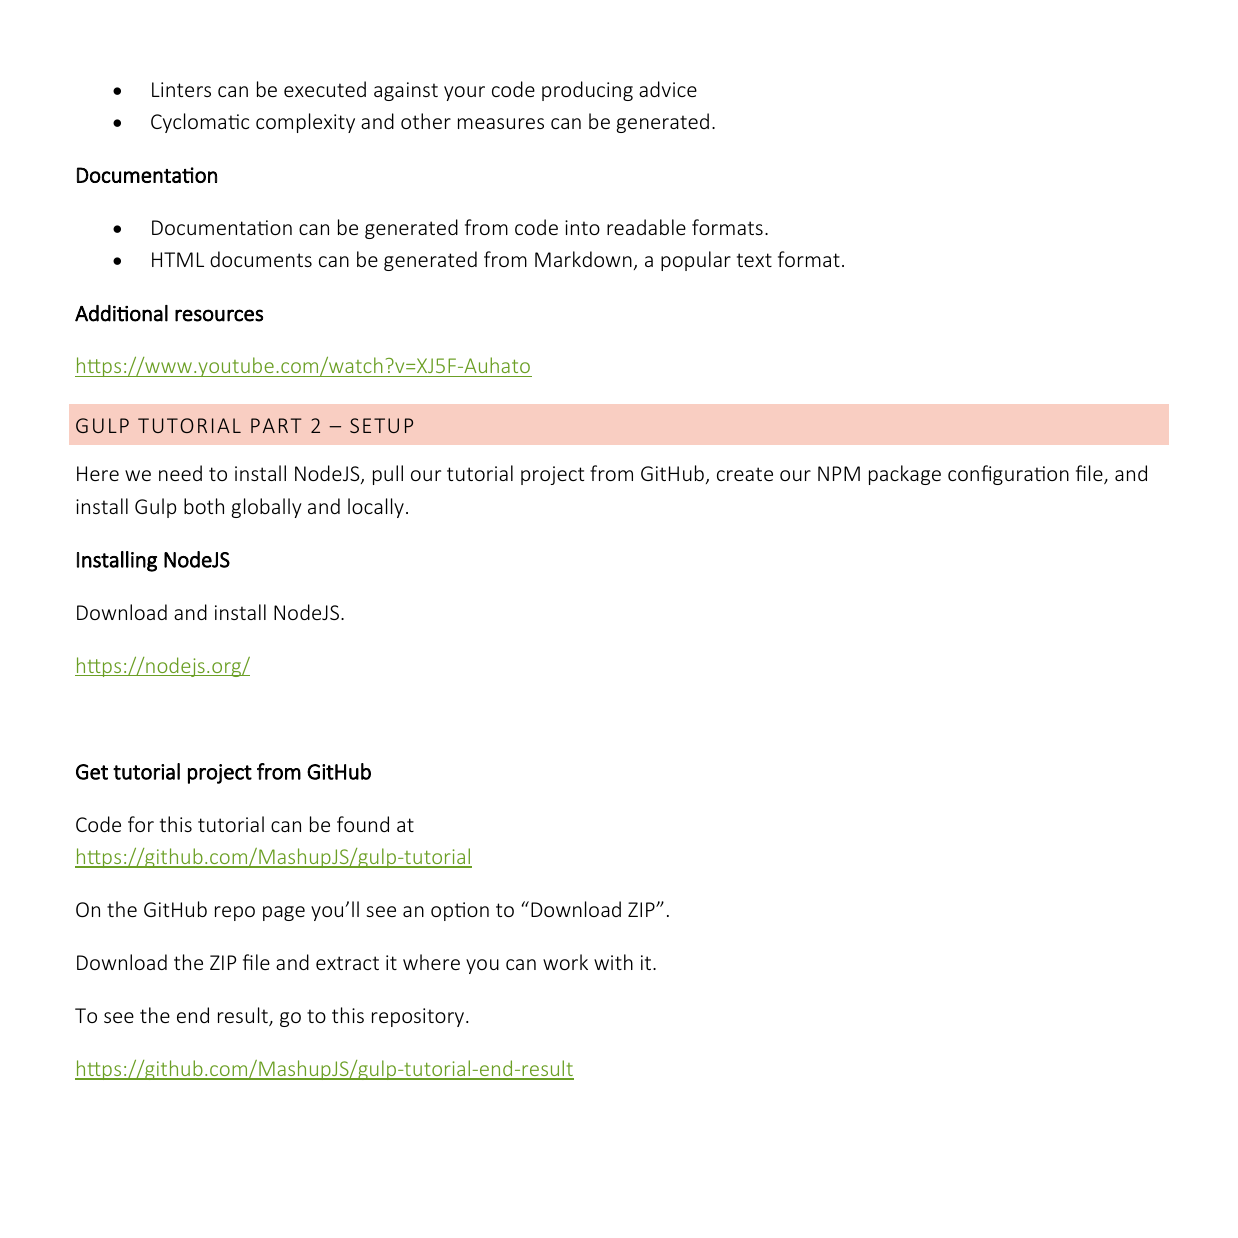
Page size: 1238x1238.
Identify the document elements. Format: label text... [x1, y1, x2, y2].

text On the GitHub repo page you’ll see an option to “Download ZIP”. [75, 895, 1162, 923]
text Additional resources [75, 298, 1162, 326]
text To see the end result, go to this repository. [75, 1001, 1162, 1029]
text Download and install NodeJS. [75, 598, 1162, 626]
list Linters can be executed against your code producing advice [112, 75, 1162, 103]
text Documentation [75, 160, 1162, 188]
text Code for this tutorial can be found at https://github.com/MashupJS/gulp-tutorial [75, 810, 1162, 870]
text https://www.youtube.com/watch?v=XJ5F-Auhato [75, 351, 1162, 379]
list Documentation can be generated from code into readable formats. [112, 213, 1162, 241]
text Get tutorial project from GitHub [75, 757, 1162, 785]
list Cyclomatic complexity and other measures can be generated. [112, 107, 1162, 135]
list HTML documents can be generated from Markdown, a popular text format. [112, 245, 1162, 273]
subtitle GULP Tutorial Part 2 – Setup [75, 411, 1162, 439]
text Installing NodeJS [75, 545, 1162, 573]
text Download the ZIP file and extract it where you can work with it. [75, 948, 1162, 976]
text Here we need to install NodeJS, pull our tutorial project from GitHub, create our NPM package configuration file, and install Gulp both globally and locally. [75, 459, 1162, 520]
text https://github.com/MashupJS/gulp-tutorial-end-result [75, 1054, 1162, 1082]
text https://nodejs.org/ [75, 651, 1162, 679]
